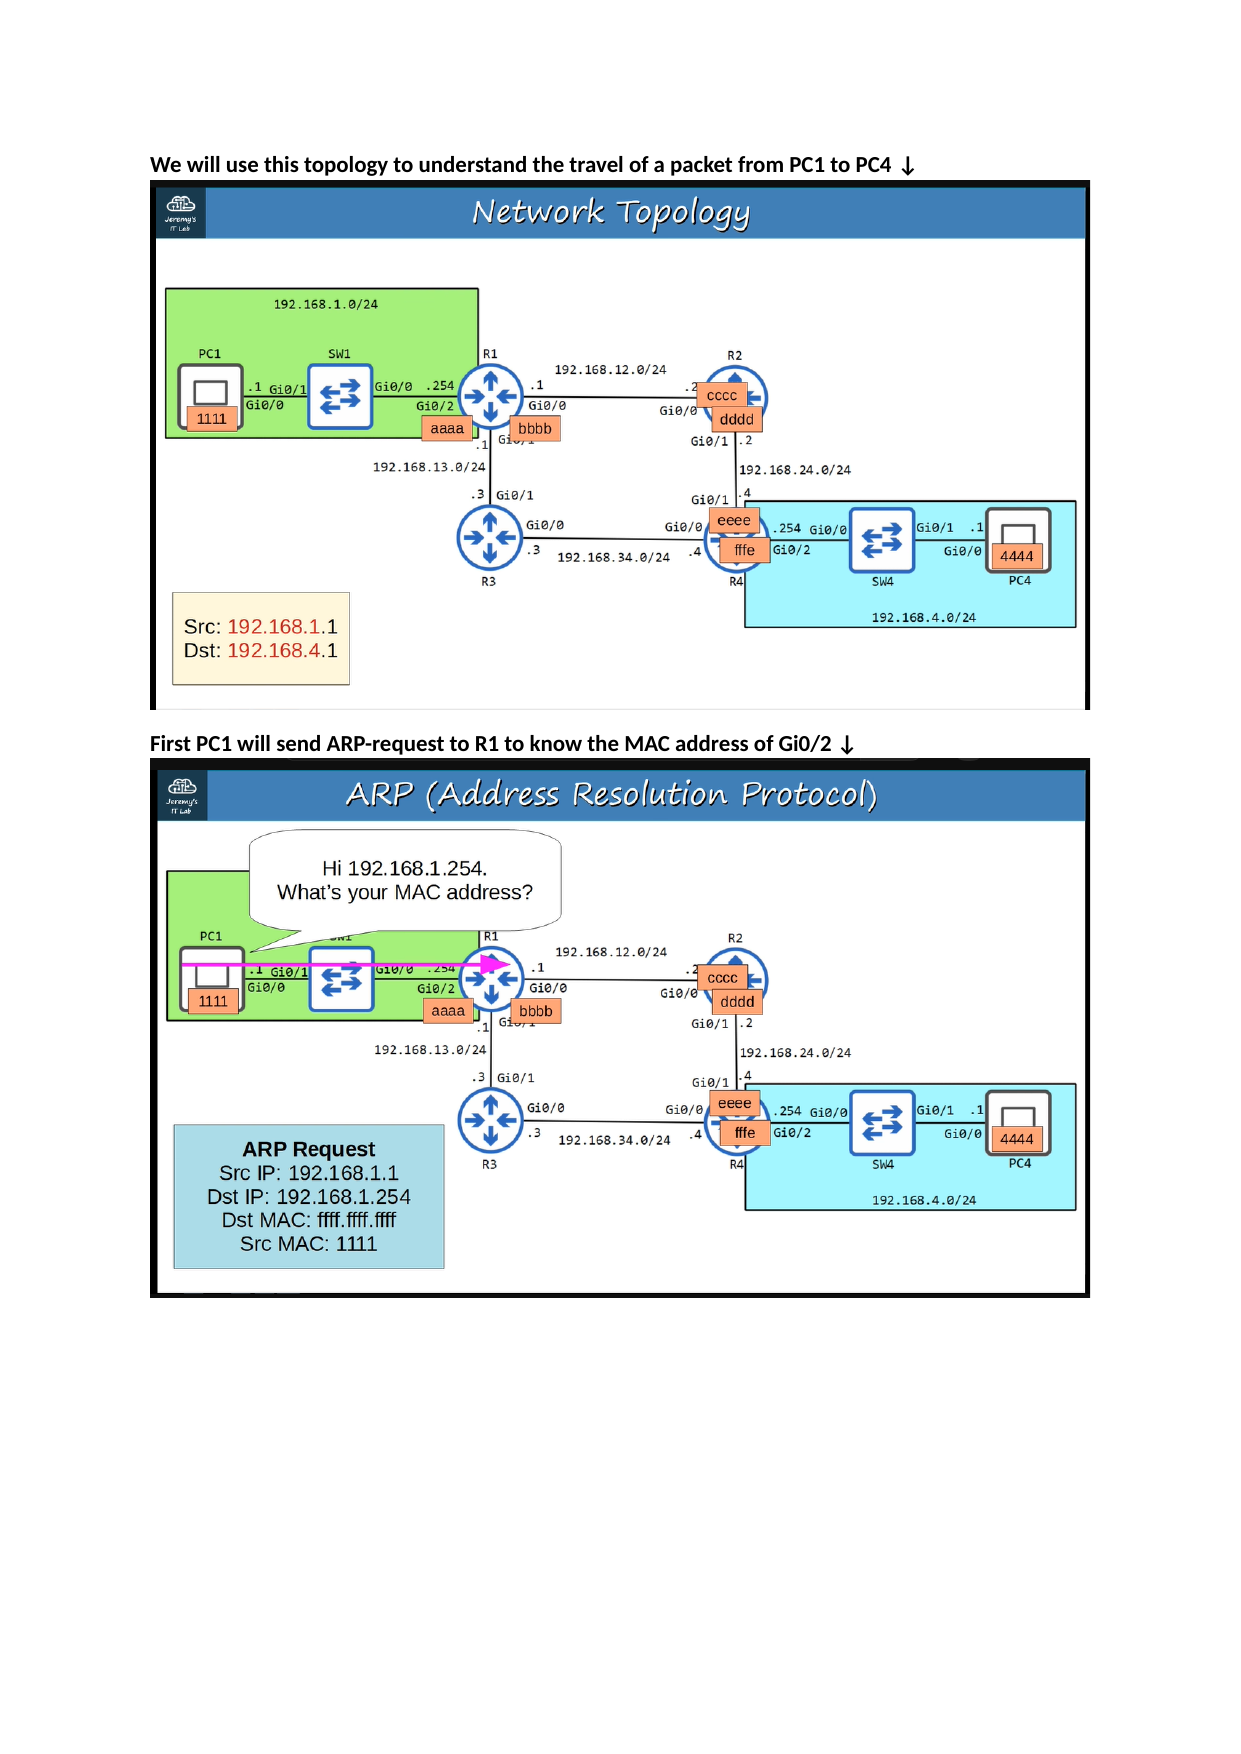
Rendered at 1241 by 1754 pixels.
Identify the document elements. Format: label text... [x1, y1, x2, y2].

text We will use this topology to understand the travel of a packet from PC1 to PC4 ↓ [150, 150, 1090, 180]
text First PC1 will send ARP-request to R1 to know the MAC address of Gi0/2 ↓ [150, 729, 1090, 758]
picture [150, 180, 1091, 710]
picture [150, 758, 1091, 1298]
